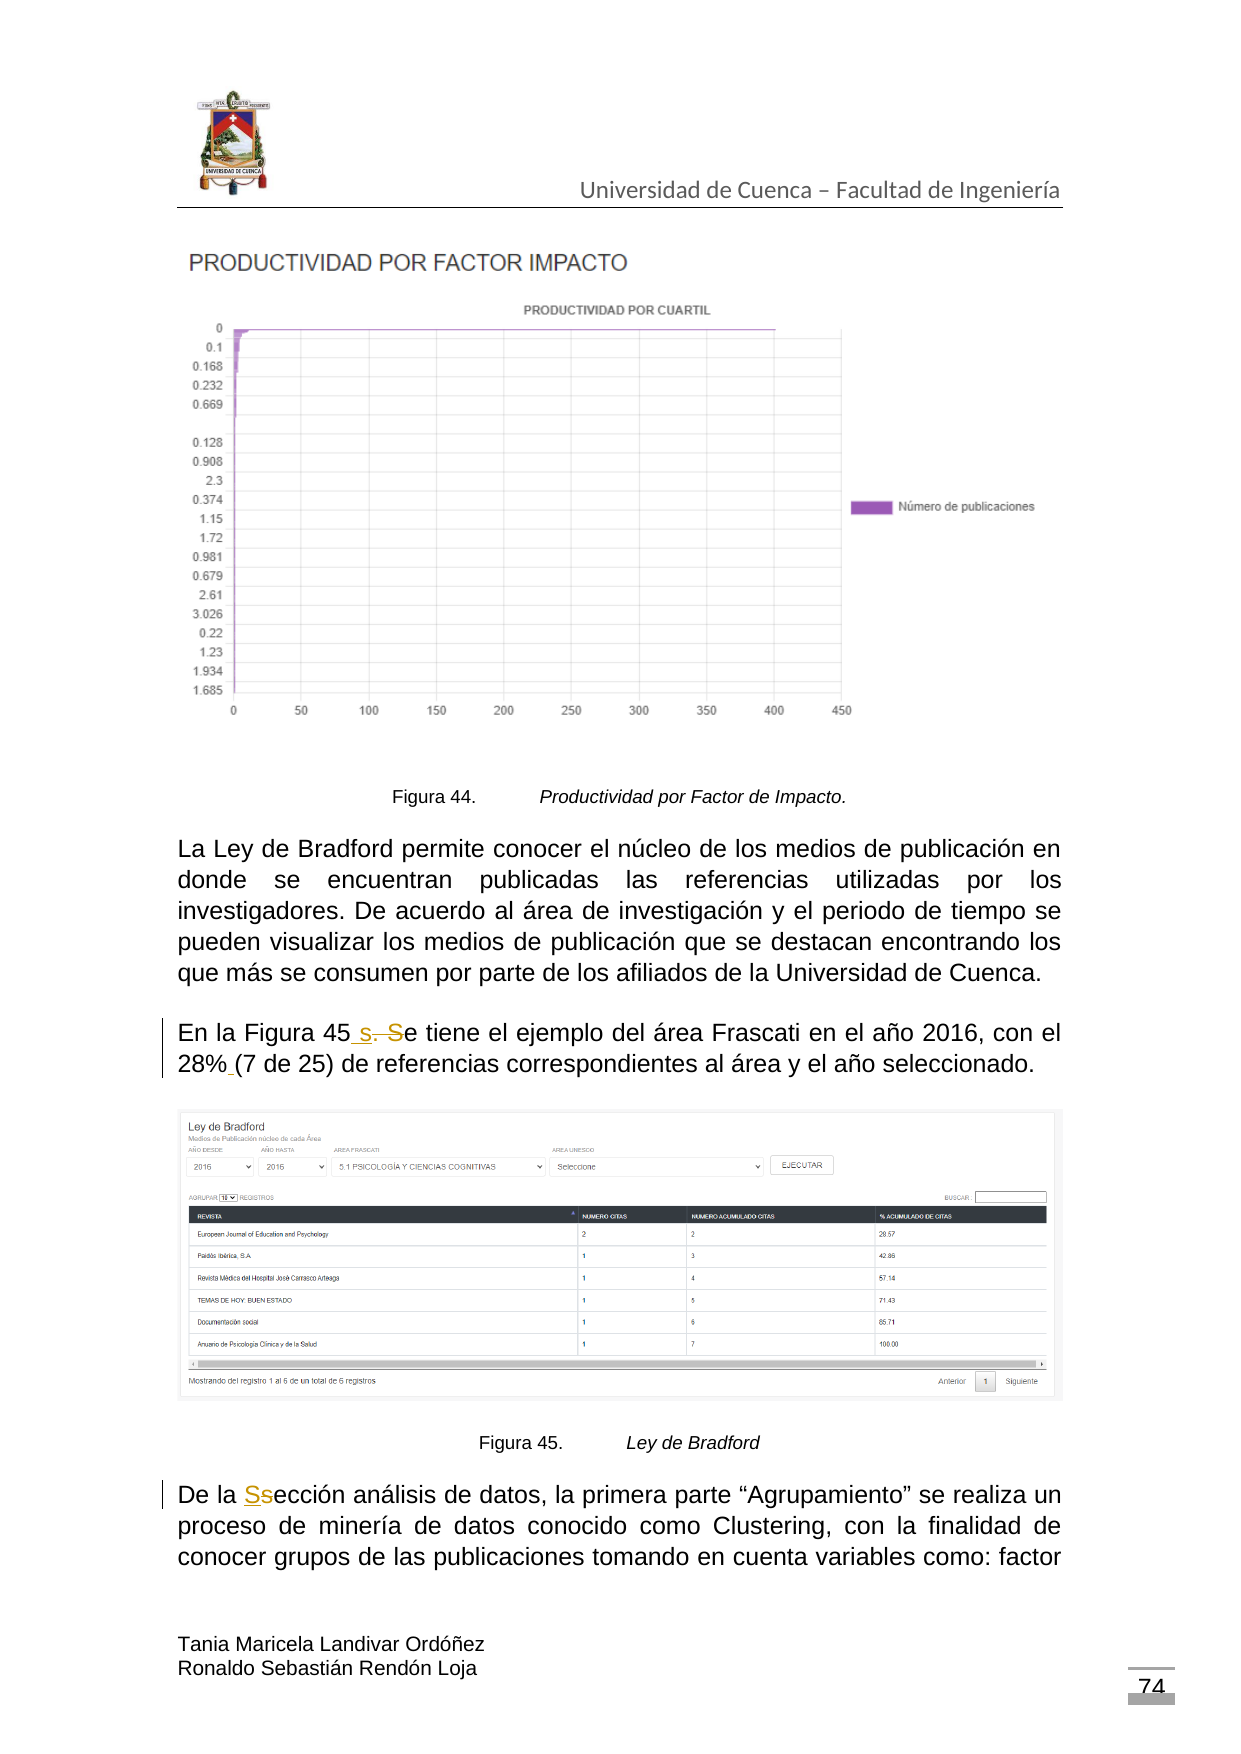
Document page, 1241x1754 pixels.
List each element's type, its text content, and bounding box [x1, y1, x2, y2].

picture [177, 235, 1048, 754]
picture [177, 86, 290, 199]
text La Ley de Bradford permite conocer el núcleo de los medios de publicación en donde se encuentran publicadas las referencias utilizadas por los investigadores. De acuerdo al área de investigación y el periodo de tiempo se pueden visualizar los medios de publicación que se destacan encontrando los que más se consumen por parte de los afiliados de la Universidad de Cuenca. [177, 834, 1063, 987]
picture [177, 1109, 1063, 1401]
list Productividad por Factor de Impacto. [177, 786, 1063, 807]
text En la Figura 45e tiene el ejemplo del área Frascati en el año 2016, con el 28%(7 de 25) de referencias correspondientes al área y el año seleccionado. [177, 1018, 1063, 1078]
text Ley de Bradford [177, 1432, 1063, 1454]
